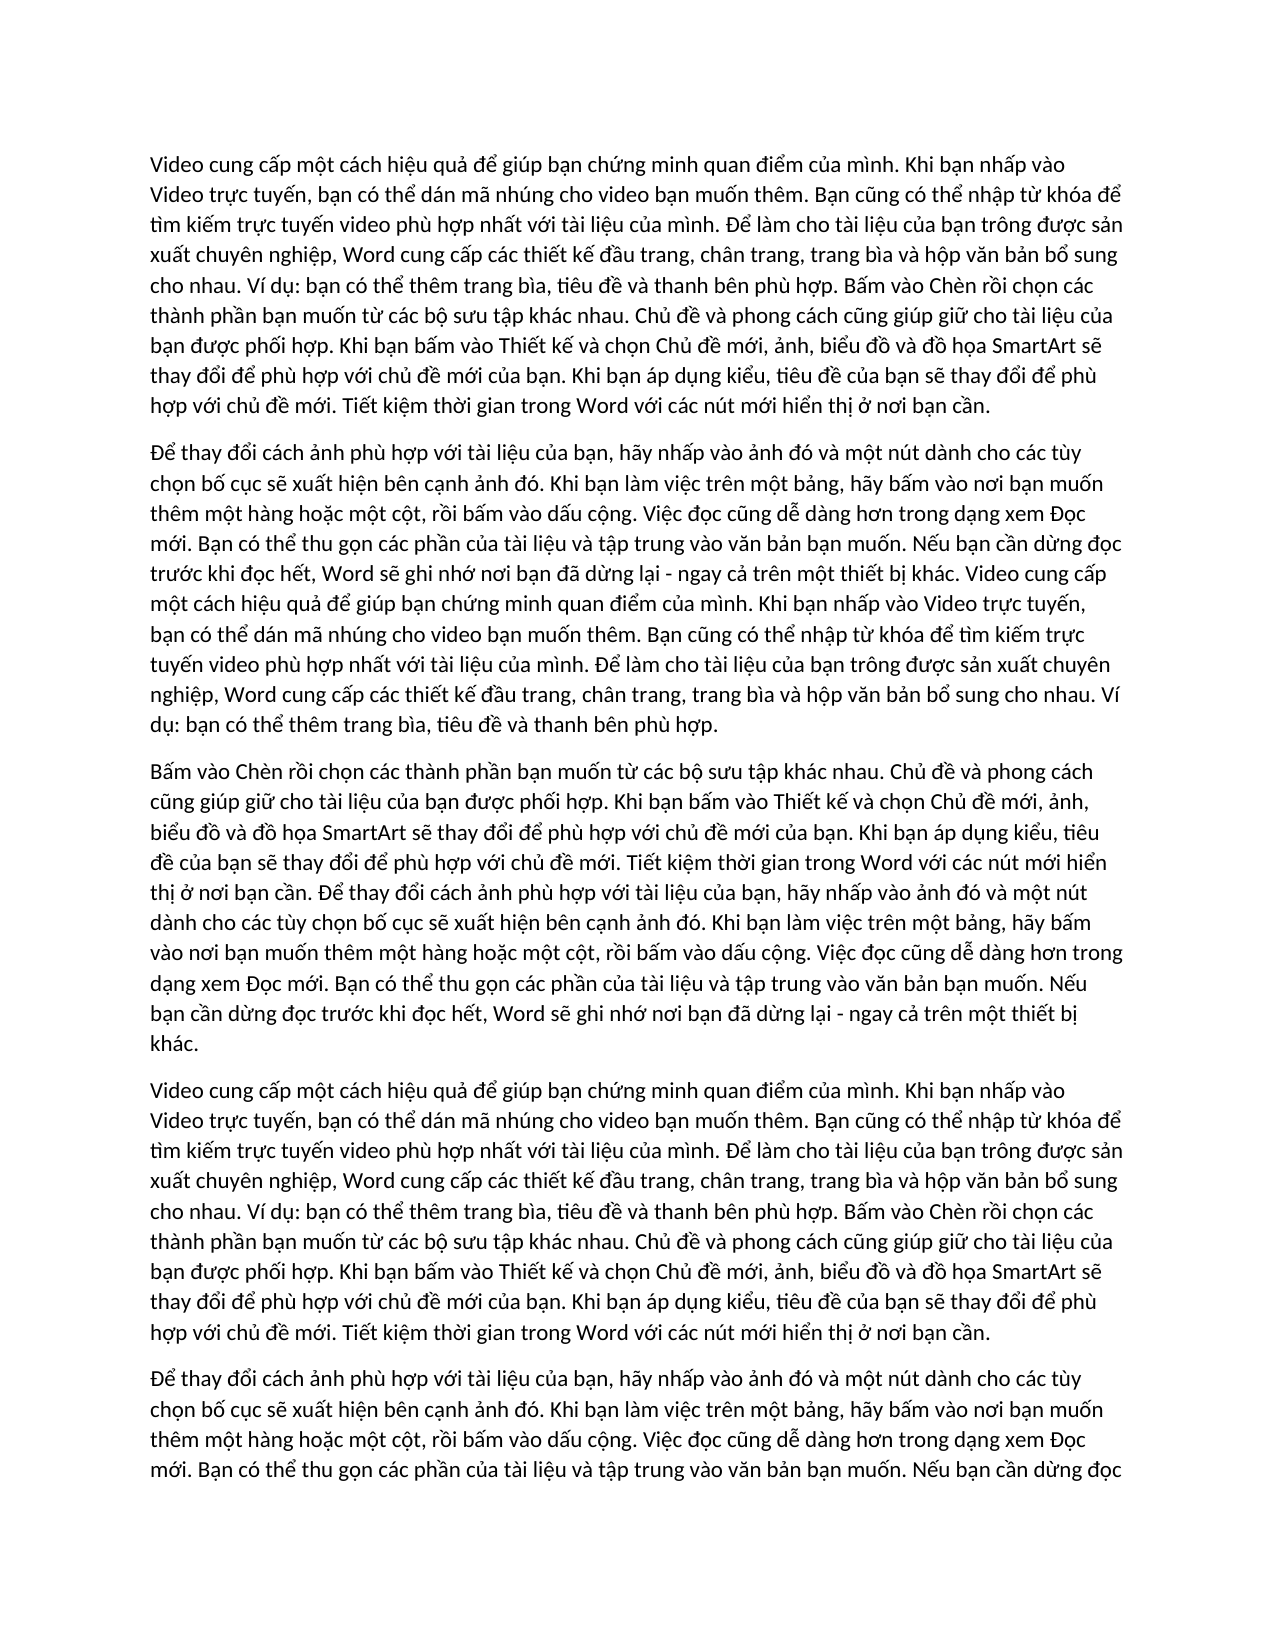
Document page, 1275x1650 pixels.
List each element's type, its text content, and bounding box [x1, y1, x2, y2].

text Video cung cấp một cách hiệu quả để giúp bạn chứng minh quan điểm của mình. Khi bạn nhấp vào Video trực tuyến, bạn có thể dán mã nhúng cho video bạn muốn thêm. Bạn cũng có thể nhập từ khóa để tìm kiếm trực tuyến video phù hợp nhất với tài liệu của mình. Để làm cho tài liệu của bạn trông được sản xuất chuyên nghiệp, Word cung cấp các thiết kế đầu trang, chân trang, trang bìa và hộp văn bản bổ sung cho nhau. Ví dụ: bạn có thể thêm trang bìa, tiêu đề và thanh bên phù hợp. Bấm vào Chèn rồi chọn các thành phần bạn muốn từ các bộ sưu tập khác nhau. Chủ đề và phong cách cũng giúp giữ cho tài liệu của bạn được phối hợp. Khi bạn bấm vào Thiết kế và chọn Chủ đề mới, ảnh, biểu đồ và đồ họa SmartArt sẽ thay đổi để phù hợp với chủ đề mới của bạn. Khi bạn áp dụng kiểu, tiêu đề của bạn sẽ thay đổi để phù hợp với chủ đề mới. Tiết kiệm thời gian trong Word với các nút mới hiển thị ở nơi bạn cần. [150, 1076, 1125, 1346]
text Video cung cấp một cách hiệu quả để giúp bạn chứng minh quan điểm của mình. Khi bạn nhấp vào Video trực tuyến, bạn có thể dán mã nhúng cho video bạn muốn thêm. Bạn cũng có thể nhập từ khóa để tìm kiếm trực tuyến video phù hợp nhất với tài liệu của mình. Để làm cho tài liệu của bạn trông được sản xuất chuyên nghiệp, Word cung cấp các thiết kế đầu trang, chân trang, trang bìa và hộp văn bản bổ sung cho nhau. Ví dụ: bạn có thể thêm trang bìa, tiêu đề và thanh bên phù hợp. Bấm vào Chèn rồi chọn các thành phần bạn muốn từ các bộ sưu tập khác nhau. Chủ đề và phong cách cũng giúp giữ cho tài liệu của bạn được phối hợp. Khi bạn bấm vào Thiết kế và chọn Chủ đề mới, ảnh, biểu đồ và đồ họa SmartArt sẽ thay đổi để phù hợp với chủ đề mới của bạn. Khi bạn áp dụng kiểu, tiêu đề của bạn sẽ thay đổi để phù hợp với chủ đề mới. Tiết kiệm thời gian trong Word với các nút mới hiển thị ở nơi bạn cần. [150, 150, 1125, 420]
text Bấm vào Chèn rồi chọn các thành phần bạn muốn từ các bộ sưu tập khác nhau. Chủ đề và phong cách cũng giúp giữ cho tài liệu của bạn được phối hợp. Khi bạn bấm vào Thiết kế và chọn Chủ đề mới, ảnh, biểu đồ và đồ họa SmartArt sẽ thay đổi để phù hợp với chủ đề mới của bạn. Khi bạn áp dụng kiểu, tiêu đề của bạn sẽ thay đổi để phù hợp với chủ đề mới. Tiết kiệm thời gian trong Word với các nút mới hiển thị ở nơi bạn cần. Để thay đổi cách ảnh phù hợp với tài liệu của bạn, hãy nhấp vào ảnh đó và một nút dành cho các tùy chọn bố cục sẽ xuất hiện bên cạnh ảnh đó. Khi bạn làm việc trên một bảng, hãy bấm vào nơi bạn muốn thêm một hàng hoặc một cột, rồi bấm vào dấu cộng. Việc đọc cũng dễ dàng hơn trong dạng xem Đọc mới. Bạn có thể thu gọn các phần của tài liệu và tập trung vào văn bản bạn muốn. Nếu bạn cần dừng đọc trước khi đọc hết, Word sẽ ghi nhớ nơi bạn đã dừng lại - ngay cả trên một thiết bị khác. [150, 757, 1125, 1057]
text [150, 1364, 1125, 1483]
